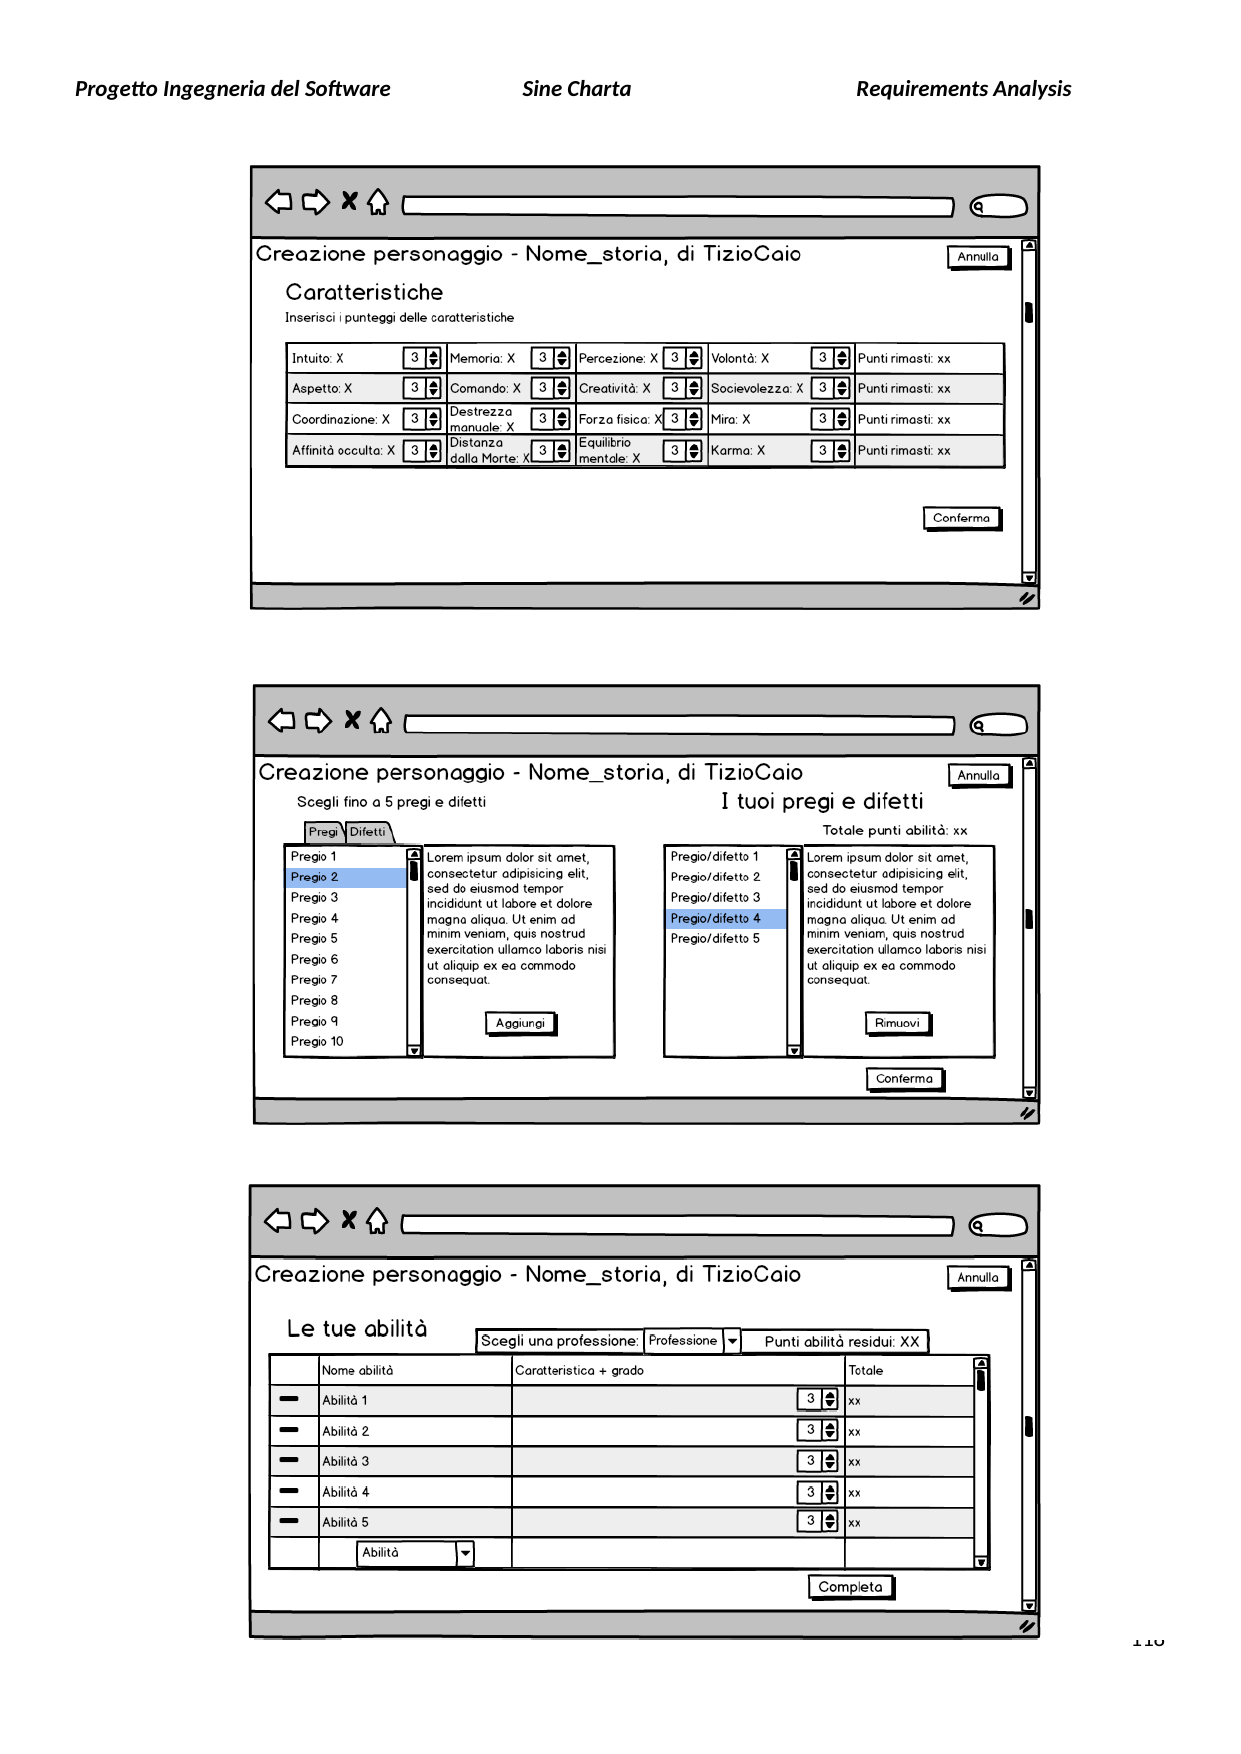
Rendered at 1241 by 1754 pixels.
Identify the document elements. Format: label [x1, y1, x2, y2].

picture [252, 684, 1166, 1125]
picture [248, 1184, 1166, 1640]
picture [249, 165, 1166, 610]
